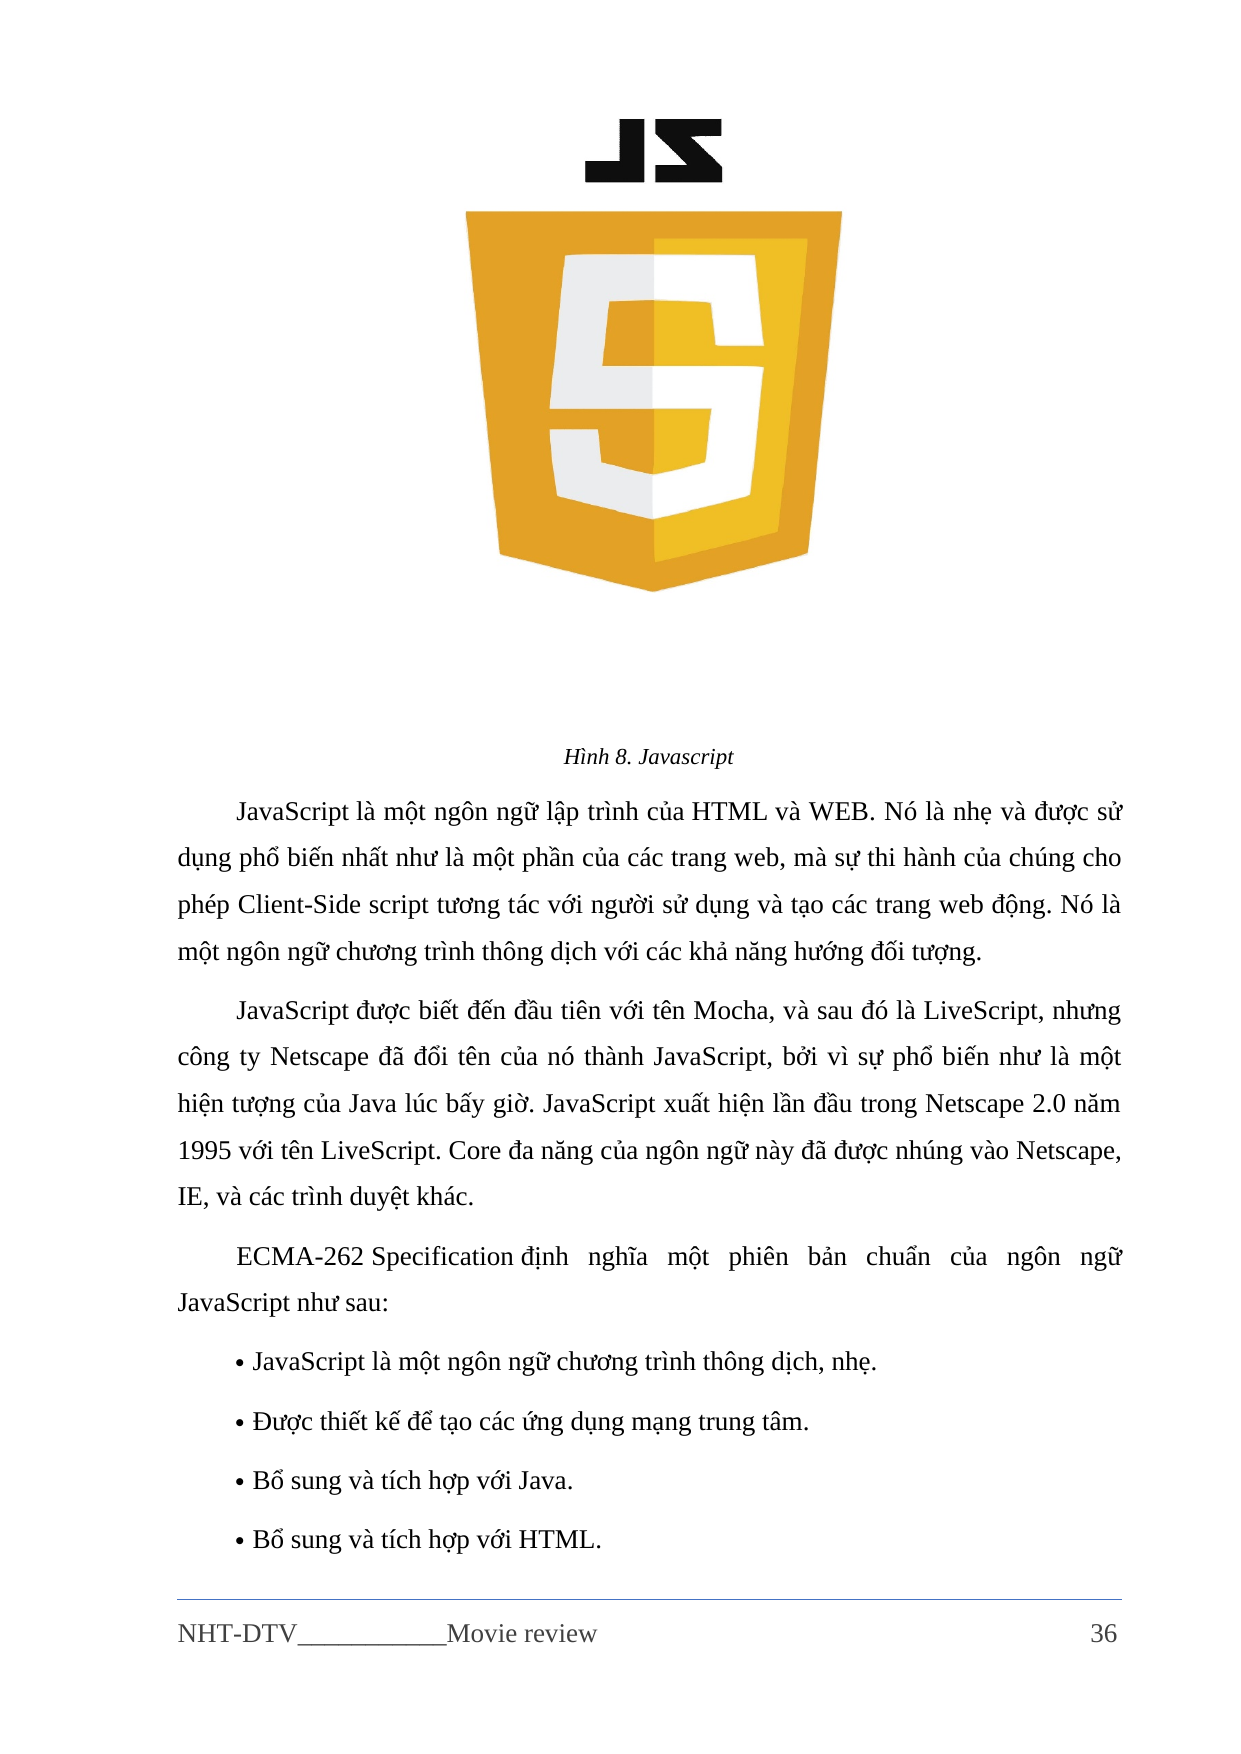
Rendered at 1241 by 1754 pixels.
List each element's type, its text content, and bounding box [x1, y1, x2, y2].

list Được thiết kế để tạo các ứng dụng mạng trung tâm. [177, 1404, 1122, 1436]
list Bổ sung và tích hợp với HTML. [177, 1523, 1122, 1554]
list JavaScript là một ngôn ngữ chương trình thông dịch, nhẹ. [177, 1345, 1122, 1377]
picture [180, 118, 1126, 594]
list Bổ sung và tích hợp với Java. [177, 1464, 1122, 1495]
text JavaScript được biết đến đầu tiên với tên Mocha, và sau đó là LiveScript, nhưng công ty Netscape đã đổi tên của nó thành JavaScript, bởi vì sự phổ biến như là một hiện tượng của Java lúc bấy giờ. JavaScript xuất hiện lần đầu trong Netscape 2.0 năm 1995 với tên LiveScript. Core đa năng của ngôn ngữ này đã được nhúng vào Netscape, IE, và các trình duyệt khác. [177, 994, 1122, 1212]
text JavaScript là một ngôn ngữ lập trình của HTML và WEB. Nó là nhẹ và được sử dụng phổ biến nhất như là một phần của các trang web, mà sự thi hành của chúng cho phép Client-Side script tương tác với người sử dụng và tạo các trang web động. Nó là một ngôn ngữ chương trình thông dịch với các khả năng hướng đối tượng. [177, 794, 1122, 966]
text ECMA-262 Specification định nghĩa một phiên bản chuẩn của ngôn ngữ JavaScript như sau: [177, 1239, 1122, 1317]
